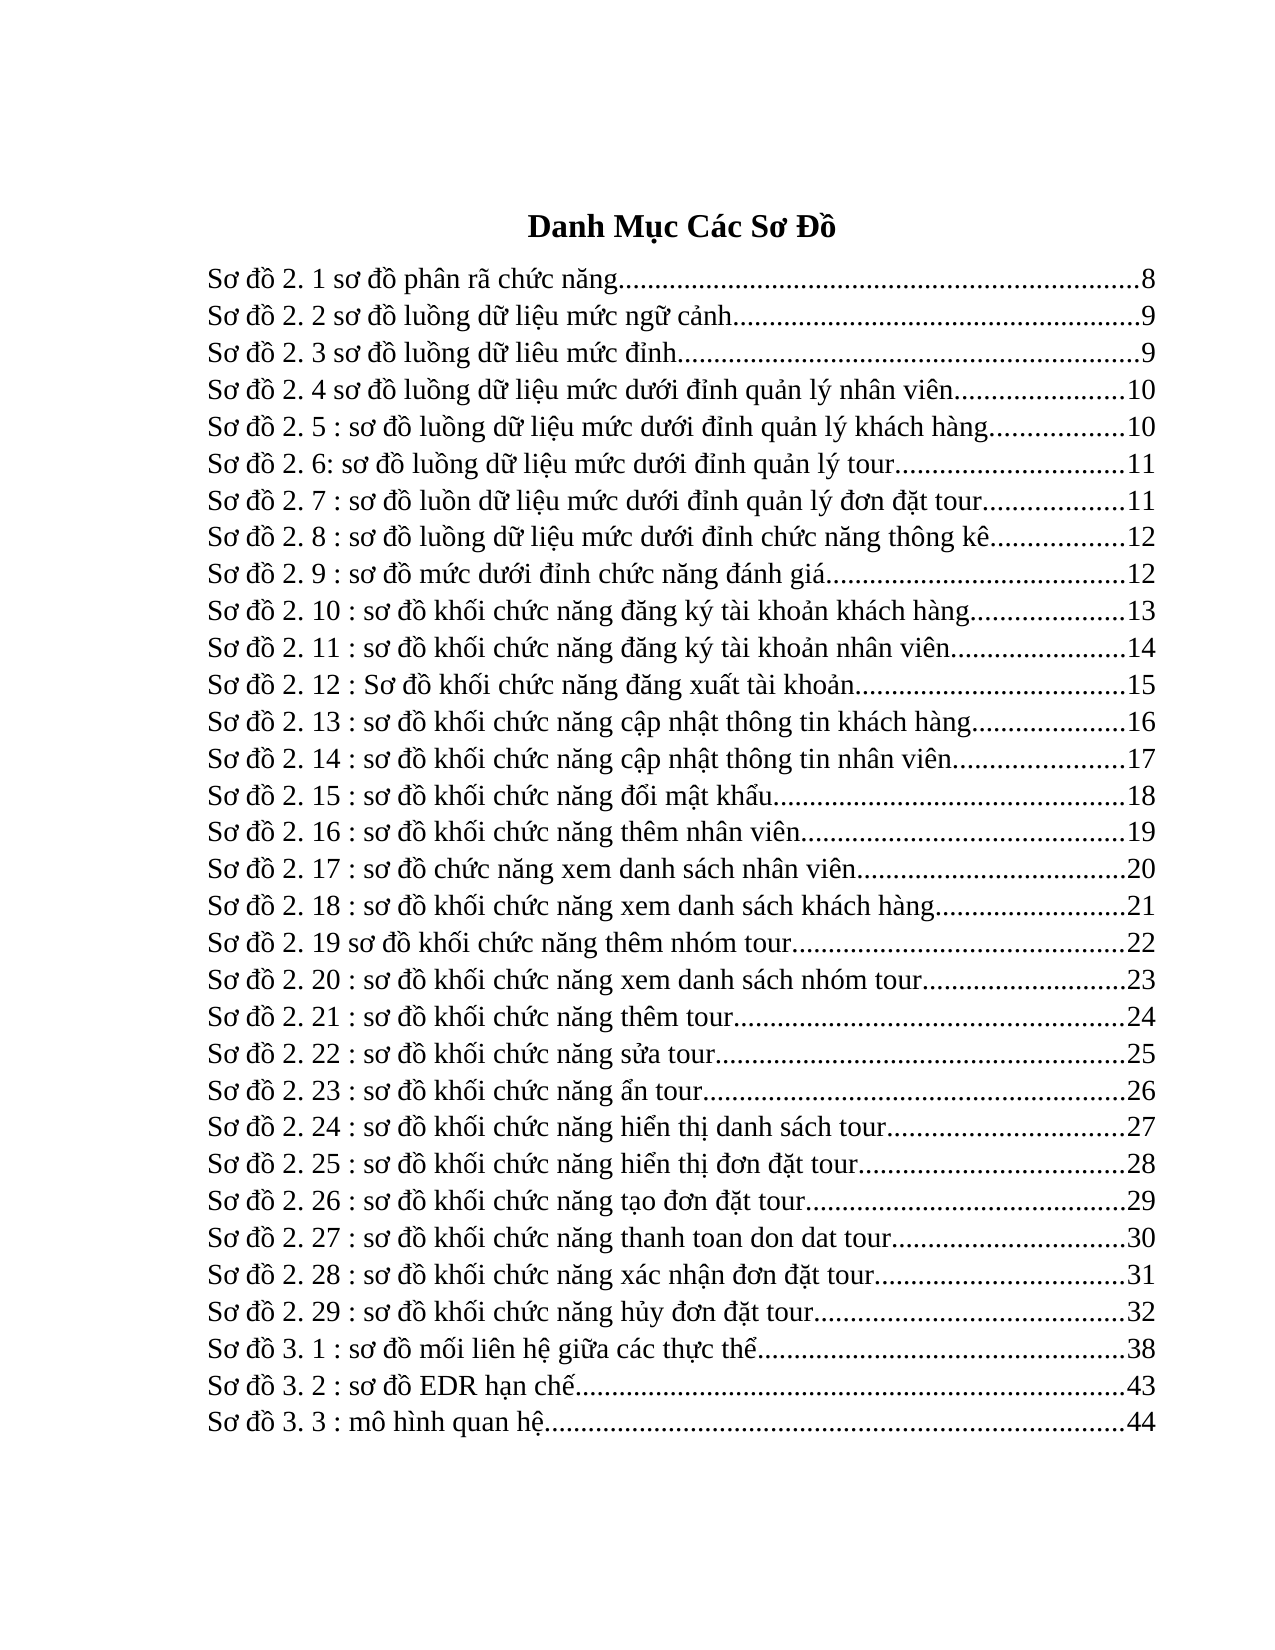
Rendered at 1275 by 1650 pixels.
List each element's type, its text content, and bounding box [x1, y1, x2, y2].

text Sơ đồ 2. 21 : sơ đồ khối chức năng thêm tour 24 [207, 999, 1157, 1032]
text Sơ đồ 2. 15 : sơ đồ khối chức năng đổi mật khẩu 18 [207, 778, 1157, 811]
text Sơ đồ 2. 25 : sơ đồ khối chức năng hiển thị đơn đặt tour 28 [207, 1146, 1157, 1180]
text Sơ đồ 2. 1 sơ đồ phân rã chức năng 8 [207, 261, 1157, 295]
text Sơ đồ 2. 17 : sơ đồ chức năng xem danh sách nhân viên 20 [207, 851, 1157, 885]
text Sơ đồ 2. 18 : sơ đồ khối chức năng xem danh sách khách hàng 21 [207, 888, 1157, 922]
text Sơ đồ 2. 19 sơ đồ khối chức năng thêm nhóm tour 22 [207, 925, 1157, 959]
text Sơ đồ 2. 2 sơ đồ luồng dữ liệu mức ngữ cảnh 9 [207, 298, 1157, 332]
text Sơ đồ 2. 9 : sơ đồ mức dưới đỉnh chức năng đánh giá 12 [207, 556, 1157, 590]
text Sơ đồ 2. 8 : sơ đồ luồng dữ liệu mức dưới đỉnh chức năng thông kê 12 [207, 519, 1157, 553]
text Sơ đồ 2. 22 : sơ đồ khối chức năng sửa tour 25 [207, 1036, 1157, 1069]
text Sơ đồ 2. 4 sơ đồ luồng dữ liệu mức dưới đỉnh quản lý nhân viên 10 [207, 372, 1157, 406]
text Sơ đồ 3. 3 : mô hình quan hệ 44 [207, 1404, 1157, 1438]
text Sơ đồ 3. 2 : sơ đồ EDR hạn chế 43 [207, 1368, 1157, 1401]
text Sơ đồ 2. 26 : sơ đồ khối chức năng tạo đơn đặt tour 29 [207, 1183, 1157, 1217]
text Sơ đồ 2. 13 : sơ đồ khối chức năng cập nhật thông tin khách hàng 16 [207, 704, 1157, 737]
text Sơ đồ 2. 16 : sơ đồ khối chức năng thêm nhân viên 19 [207, 814, 1157, 848]
text Sơ đồ 2. 20 : sơ đồ khối chức năng xem danh sách nhóm tour 23 [207, 962, 1157, 996]
text Sơ đồ 2. 11 : sơ đồ khối chức năng đăng ký tài khoản nhân viên 14 [207, 630, 1157, 664]
text Sơ đồ 2. 28 : sơ đồ khối chức năng xác nhận đơn đặt tour 31 [207, 1257, 1157, 1291]
text Sơ đồ 2. 10 : sơ đồ khối chức năng đăng ký tài khoản khách hàng 13 [207, 593, 1157, 627]
text Sơ đồ 2. 3 sơ đồ luồng dữ liêu mức đỉnh 9 [207, 335, 1157, 369]
text Sơ đồ 2. 29 : sơ đồ khối chức năng hủy đơn đặt tour 32 [207, 1294, 1157, 1327]
text Sơ đồ 3. 1 : sơ đồ mối liên hệ giữa các thực thể 38 [207, 1331, 1157, 1364]
text Sơ đồ 2. 14 : sơ đồ khối chức năng cập nhật thông tin nhân viên 17 [207, 741, 1157, 774]
text Sơ đồ 2. 24 : sơ đồ khối chức năng hiển thị danh sách tour 27 [207, 1109, 1157, 1143]
text Sơ đồ 2. 23 : sơ đồ khối chức năng ẩn tour 26 [207, 1073, 1157, 1106]
text Sơ đồ 2. 6: sơ đồ luồng dữ liệu mức dưới đỉnh quản lý tour 11 [207, 446, 1157, 479]
text Sơ đồ 2. 5 : sơ đồ luồng dữ liệu mức dưới đỉnh quản lý khách hàng 10 [207, 409, 1157, 442]
text Sơ đồ 2. 7 : sơ đồ luồn dữ liệu mức dưới đỉnh quản lý đơn đặt tour 11 [207, 483, 1157, 516]
text Danh Mục Các Sơ Đồ [207, 207, 1157, 245]
text Sơ đồ 2. 12 : Sơ đồ khối chức năng đăng xuất tài khoản 15 [207, 667, 1157, 701]
text Sơ đồ 2. 27 : sơ đồ khối chức năng thanh toan don dat tour 30 [207, 1220, 1157, 1254]
